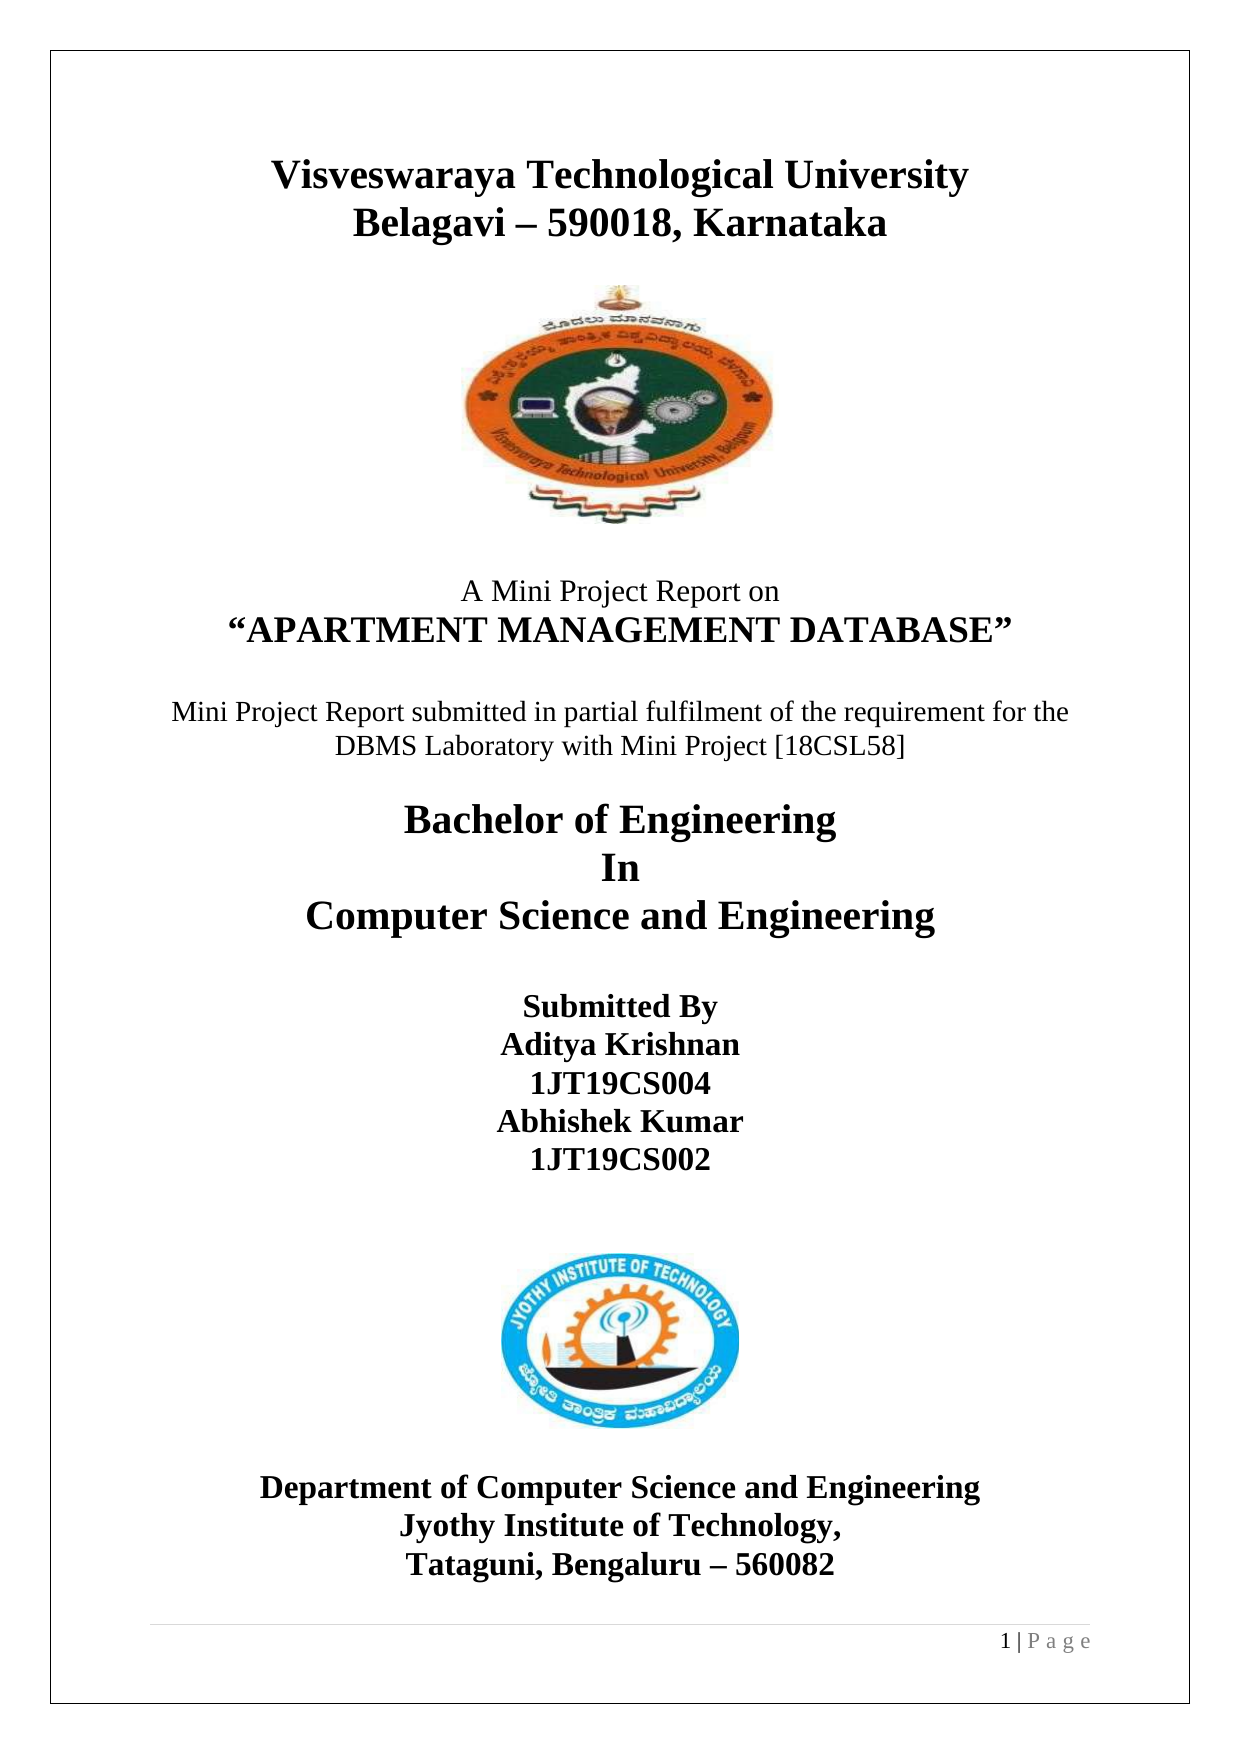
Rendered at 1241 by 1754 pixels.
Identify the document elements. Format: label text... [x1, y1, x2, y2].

text A Mini Project Report on [150, 572, 1090, 608]
text Abhishek Kumar [150, 1101, 1090, 1140]
text Submitted By [150, 986, 1090, 1025]
text In [150, 843, 1090, 891]
picture [501, 1253, 740, 1429]
text Tataguni, Bengaluru – 560082 [150, 1544, 1090, 1582]
text Belagavi – 590018, Karnataka [150, 198, 1090, 246]
text Bachelor of Engineering [150, 795, 1090, 843]
text 1JT19CS004 [150, 1063, 1090, 1101]
text Visveswaraya Technological University [150, 150, 1090, 198]
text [150, 1467, 1090, 1506]
text Jyothy Institute of Technology, [150, 1506, 1090, 1544]
picture [461, 285, 780, 524]
text Mini Project Report submitted in partial fulfilment of the requirement for the DBMS Laboratory with Mini Project [18CSL58] [150, 694, 1090, 761]
text 1JT19CS002 [150, 1140, 1090, 1178]
text “APARTMENT MANAGEMENT DATABASE” [150, 608, 1090, 651]
text Computer Science and Engineering [150, 891, 1090, 938]
text Aditya Krishnan [150, 1025, 1090, 1063]
